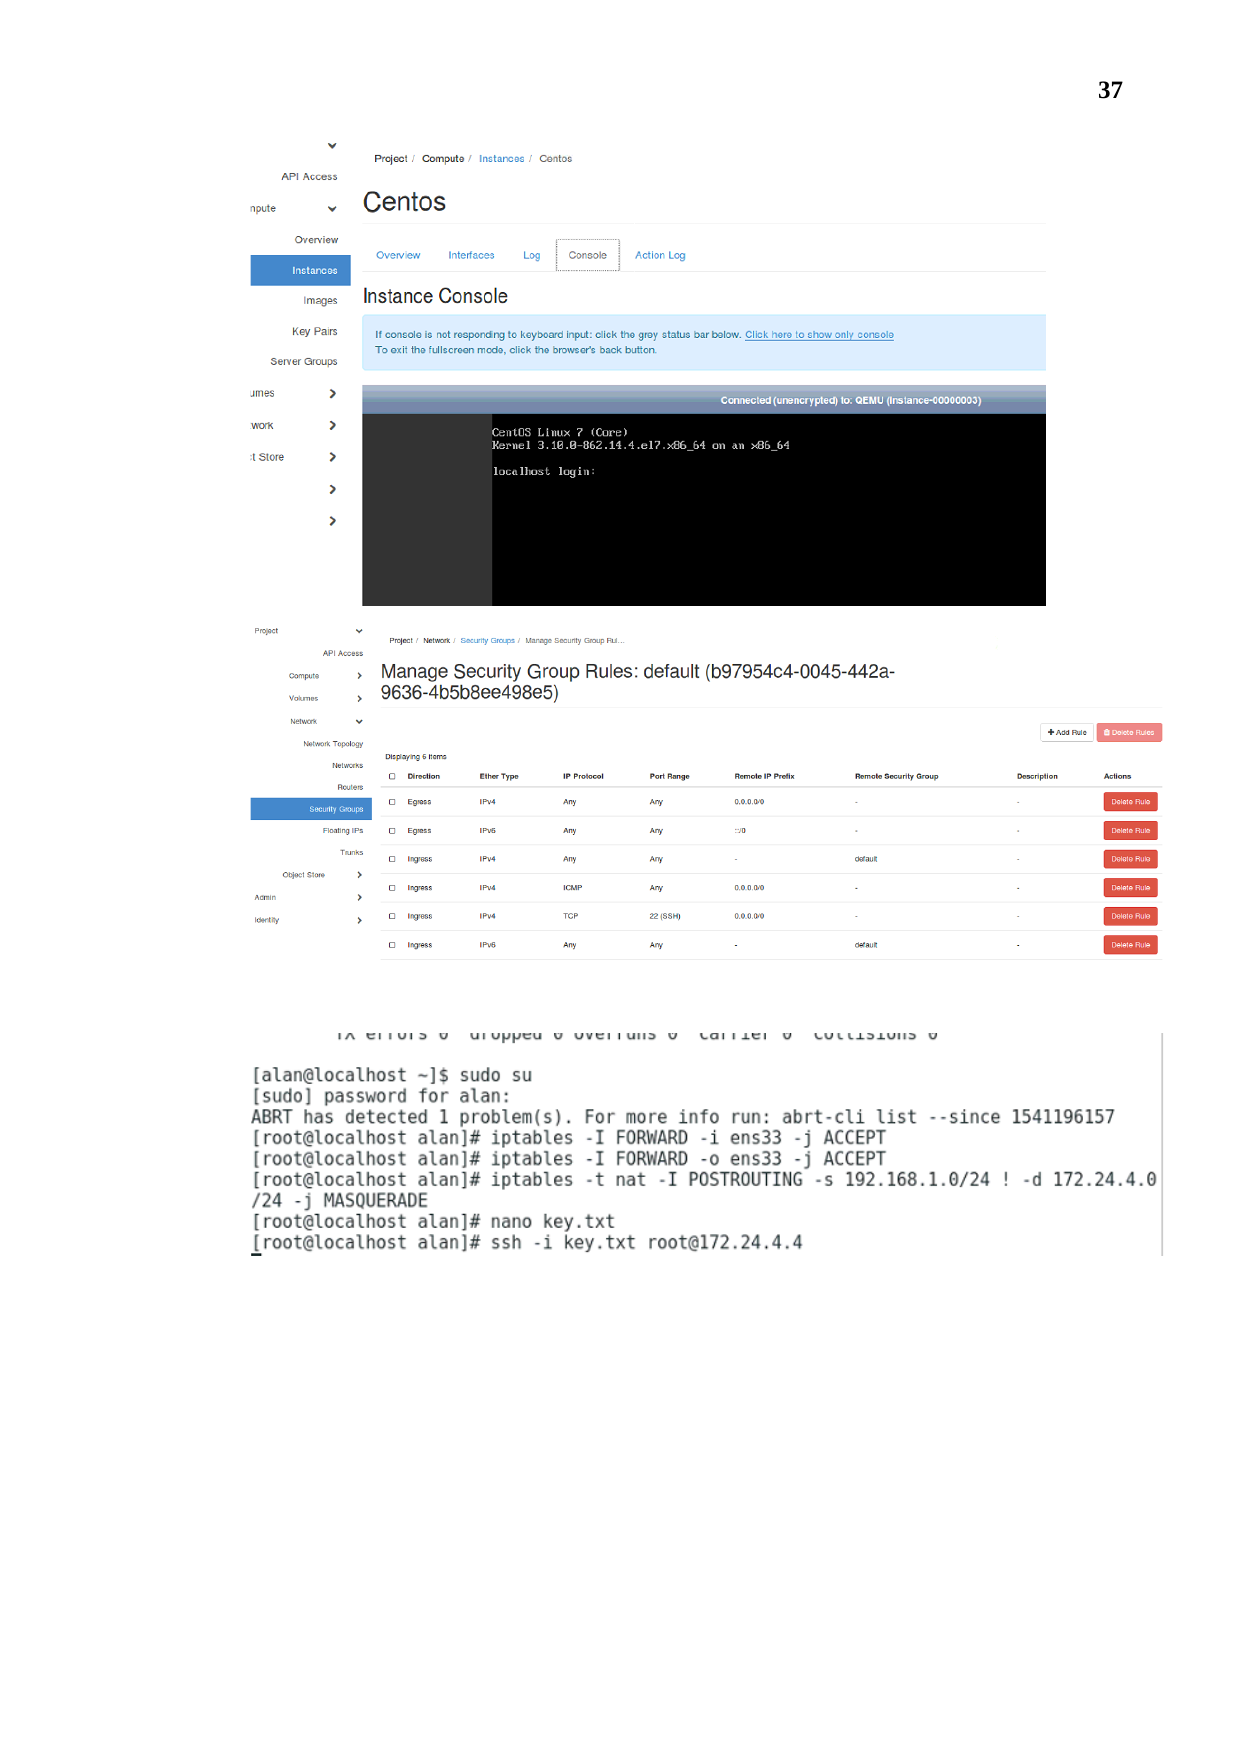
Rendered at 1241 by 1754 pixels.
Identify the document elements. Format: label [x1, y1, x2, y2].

picture [250, 137, 1046, 606]
picture [250, 1033, 1164, 1256]
picture [250, 625, 1164, 965]
